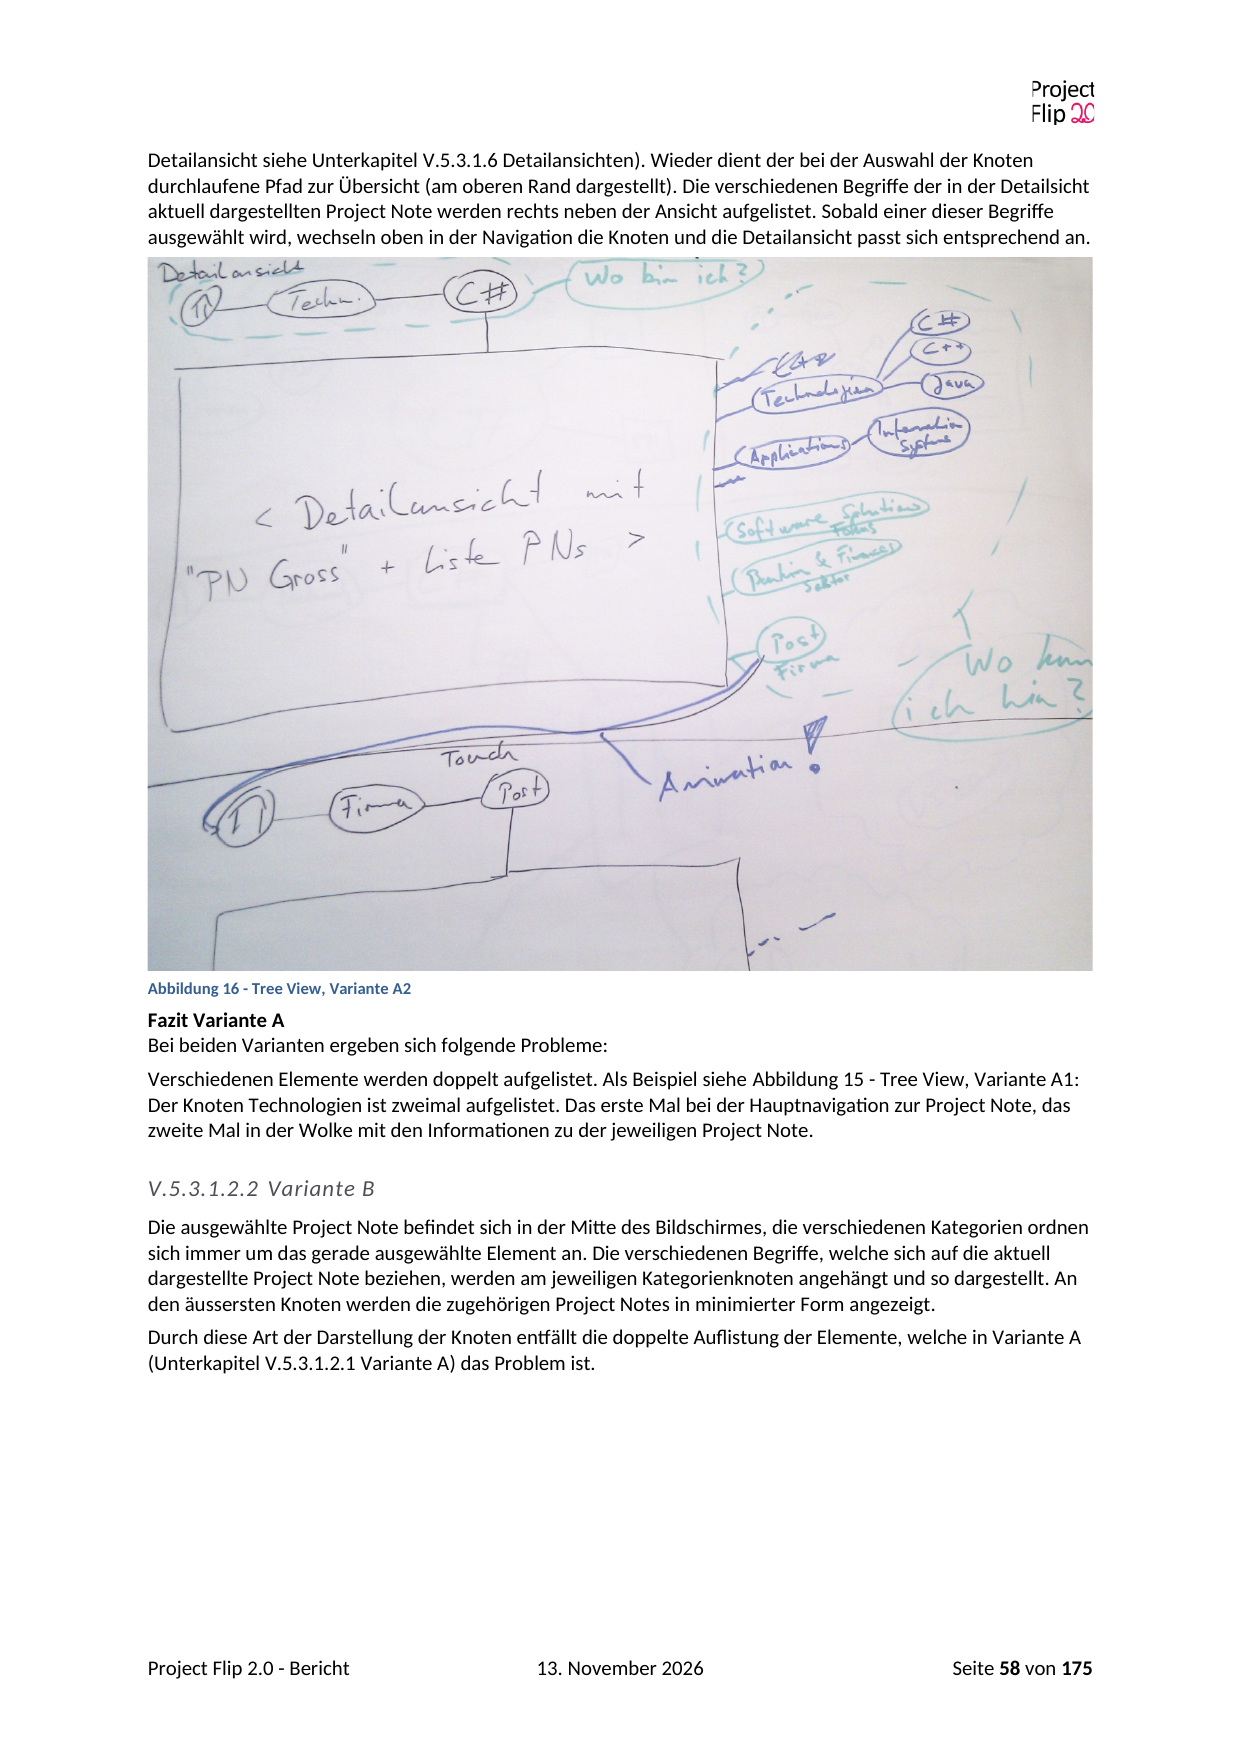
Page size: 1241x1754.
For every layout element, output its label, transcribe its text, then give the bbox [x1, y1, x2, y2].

text Durch diese Art der Darstellung der Knoten entfällt die doppelte Auflistung der Elemente, welche in Variante A (Unterkapitel V.5.3.1.2.1 Variante A) das Problem ist. [148, 1324, 1093, 1375]
text Verschiedenen Elemente werden doppelt aufgelistet. Als Beispiel siehe Abbildung 15 - Tree View, Variante A1: Der Knoten Technologien ist zweimal aufgelistet. Das erste Mal bei der Hauptnavigation zur Project Note, das zweite Mal in der Wolke mit den Informationen zu der jeweiligen Project Note. [148, 1066, 1093, 1143]
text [148, 148, 1093, 249]
text Abbildung 16 - Tree View, Variante A2 [148, 979, 1093, 999]
picture [147, 257, 1093, 971]
picture [1081, 79, 1097, 124]
text Fazit Variante A Bei beiden Varianten ergeben sich folgende Probleme: [148, 1007, 1093, 1058]
subtitle Variante B [148, 1174, 1093, 1202]
text Die ausgewählte Project Note befindet sich in der Mitte des Bildschirmes, die verschiedenen Kategorien ordnen sich immer um das gerade ausgewählte Element an. Die verschiedenen Begriffe, welche sich auf die aktuell dargestellte Project Note beziehen, werden am jeweiligen Kategorienknoten angehängt und so dargestellt. An den äussersten Knoten werden die zugehörigen Project Notes in minimierter Form angezeigt. [148, 1214, 1093, 1316]
